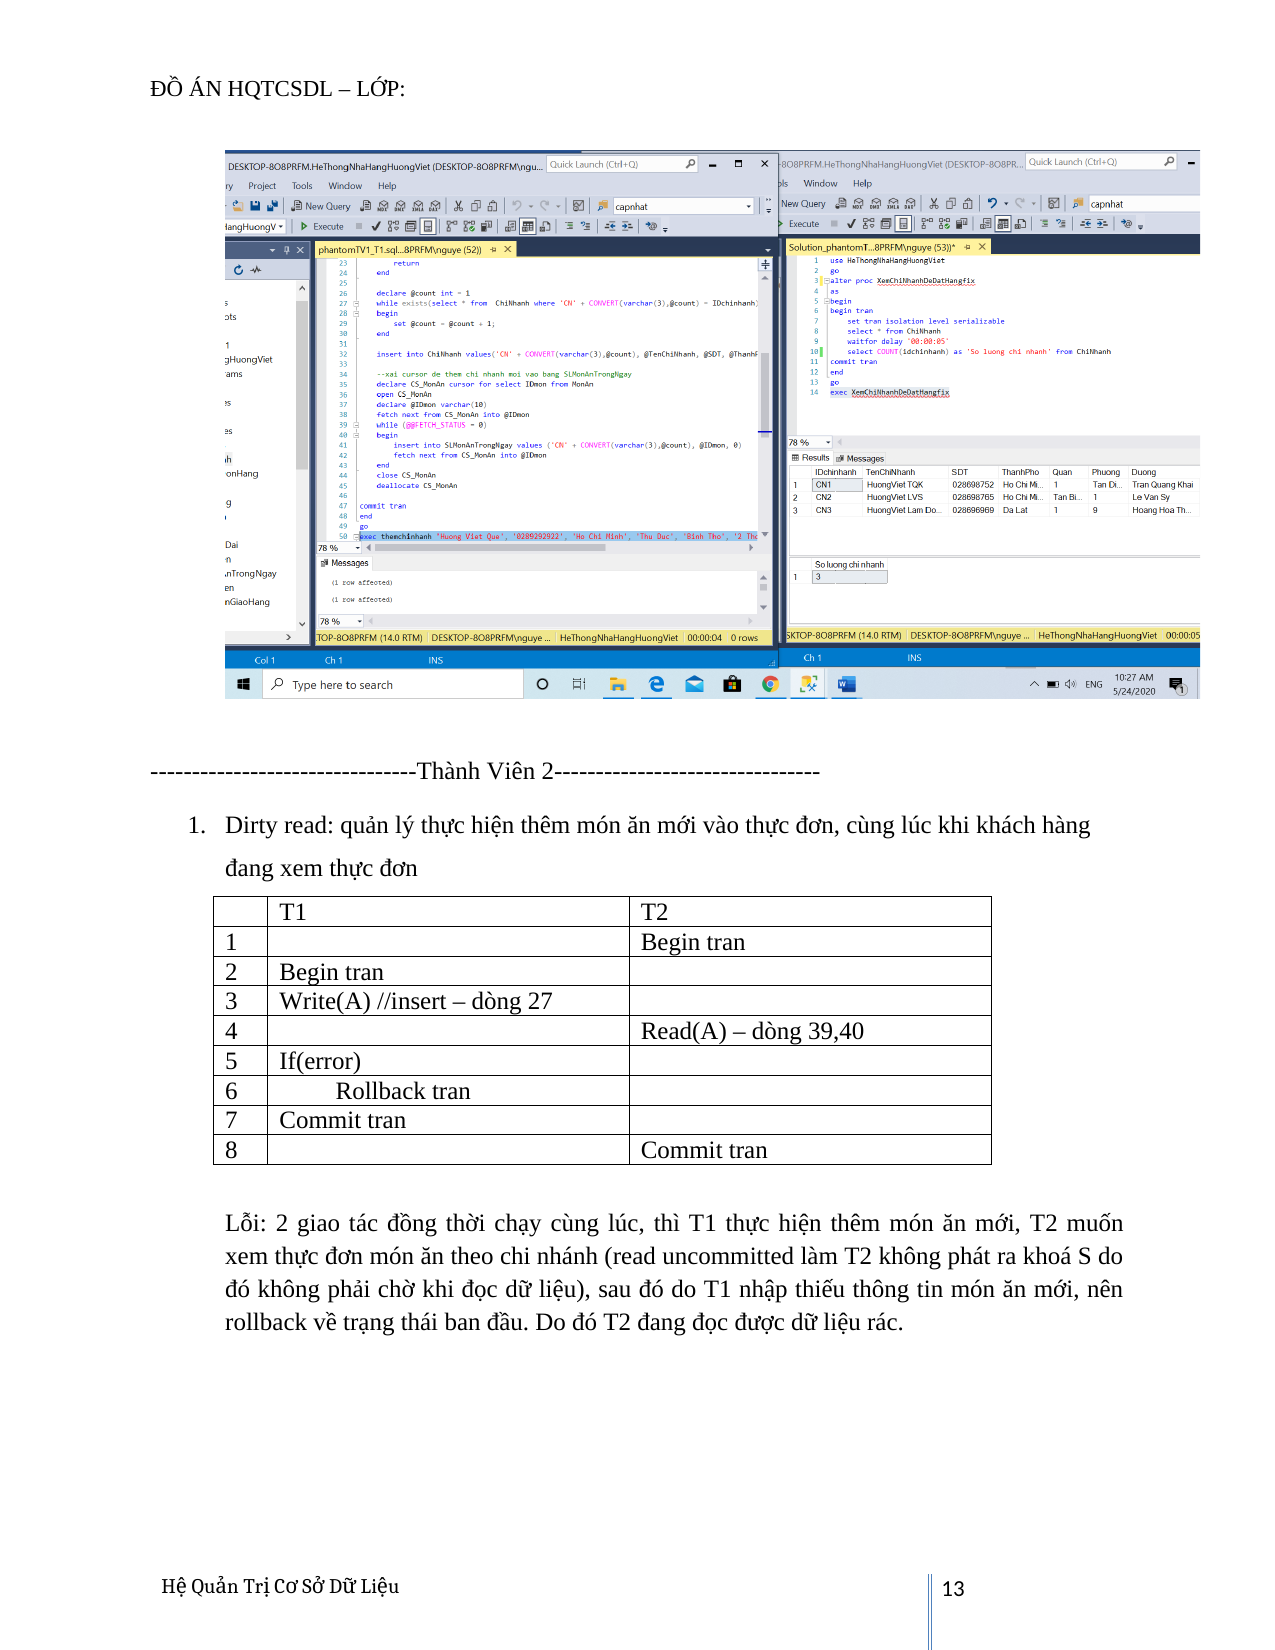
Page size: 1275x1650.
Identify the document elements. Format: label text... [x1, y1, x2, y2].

picture [225, 150, 1200, 699]
table_cell Begin tran [268, 957, 629, 985]
table_cell 3 [214, 986, 267, 1015]
table_cell [630, 957, 991, 985]
text --------------------------------Thành Viên 2-------------------------------- [150, 756, 1125, 785]
table_cell [268, 1135, 629, 1164]
table_cell [630, 986, 991, 1015]
table_cell Read(A) – dòng 39,40 [630, 1016, 991, 1045]
table_cell Write(A) //insert – dòng 27 [268, 986, 629, 1015]
table_cell Commit tran [268, 1106, 629, 1134]
table_cell If(error) [268, 1046, 629, 1075]
list Dirty read: quản lý thực hiện thêm món ăn mới vào thực đơn, cùng lúc khi khách hàng đang xem thực đơn [187, 810, 1125, 882]
table_cell 5 [214, 1046, 267, 1075]
table_cell [268, 927, 629, 956]
table_cell 1 [214, 927, 267, 956]
table_cell [268, 1016, 629, 1045]
table_cell [630, 1046, 991, 1075]
table_cell 4 [214, 1016, 267, 1045]
table_cell Rollback tran [268, 1076, 629, 1104]
table_cell 2 [214, 957, 267, 985]
table_cell 7 [214, 1106, 267, 1134]
table_cell 8 [214, 1135, 267, 1164]
table_header T1 [268, 897, 629, 926]
table_cell Begin tran [630, 927, 991, 956]
table_header T2 [630, 897, 991, 926]
table_cell 6 [214, 1076, 267, 1104]
table_cell [630, 1106, 991, 1134]
table_header [214, 897, 267, 926]
table_cell Commit tran [630, 1135, 991, 1164]
table_cell [630, 1076, 991, 1104]
text Lỗi: 2 giao tác đồng thời chạy cùng lúc, thì T1 thực hiện thêm món ăn mới, T2 muốn xem thực đơn món ăn theo chi nhánh (read uncommitted làm T2 không phát ra khoá S do đó không phải chờ khi đọc dữ liệu), sau đó do T1 nhập thiếu thông tin món ăn mới, nên rollback về trạng thái ban đầu. Do đó T2 đang đọc được dữ liệu rác. [225, 1208, 1125, 1336]
